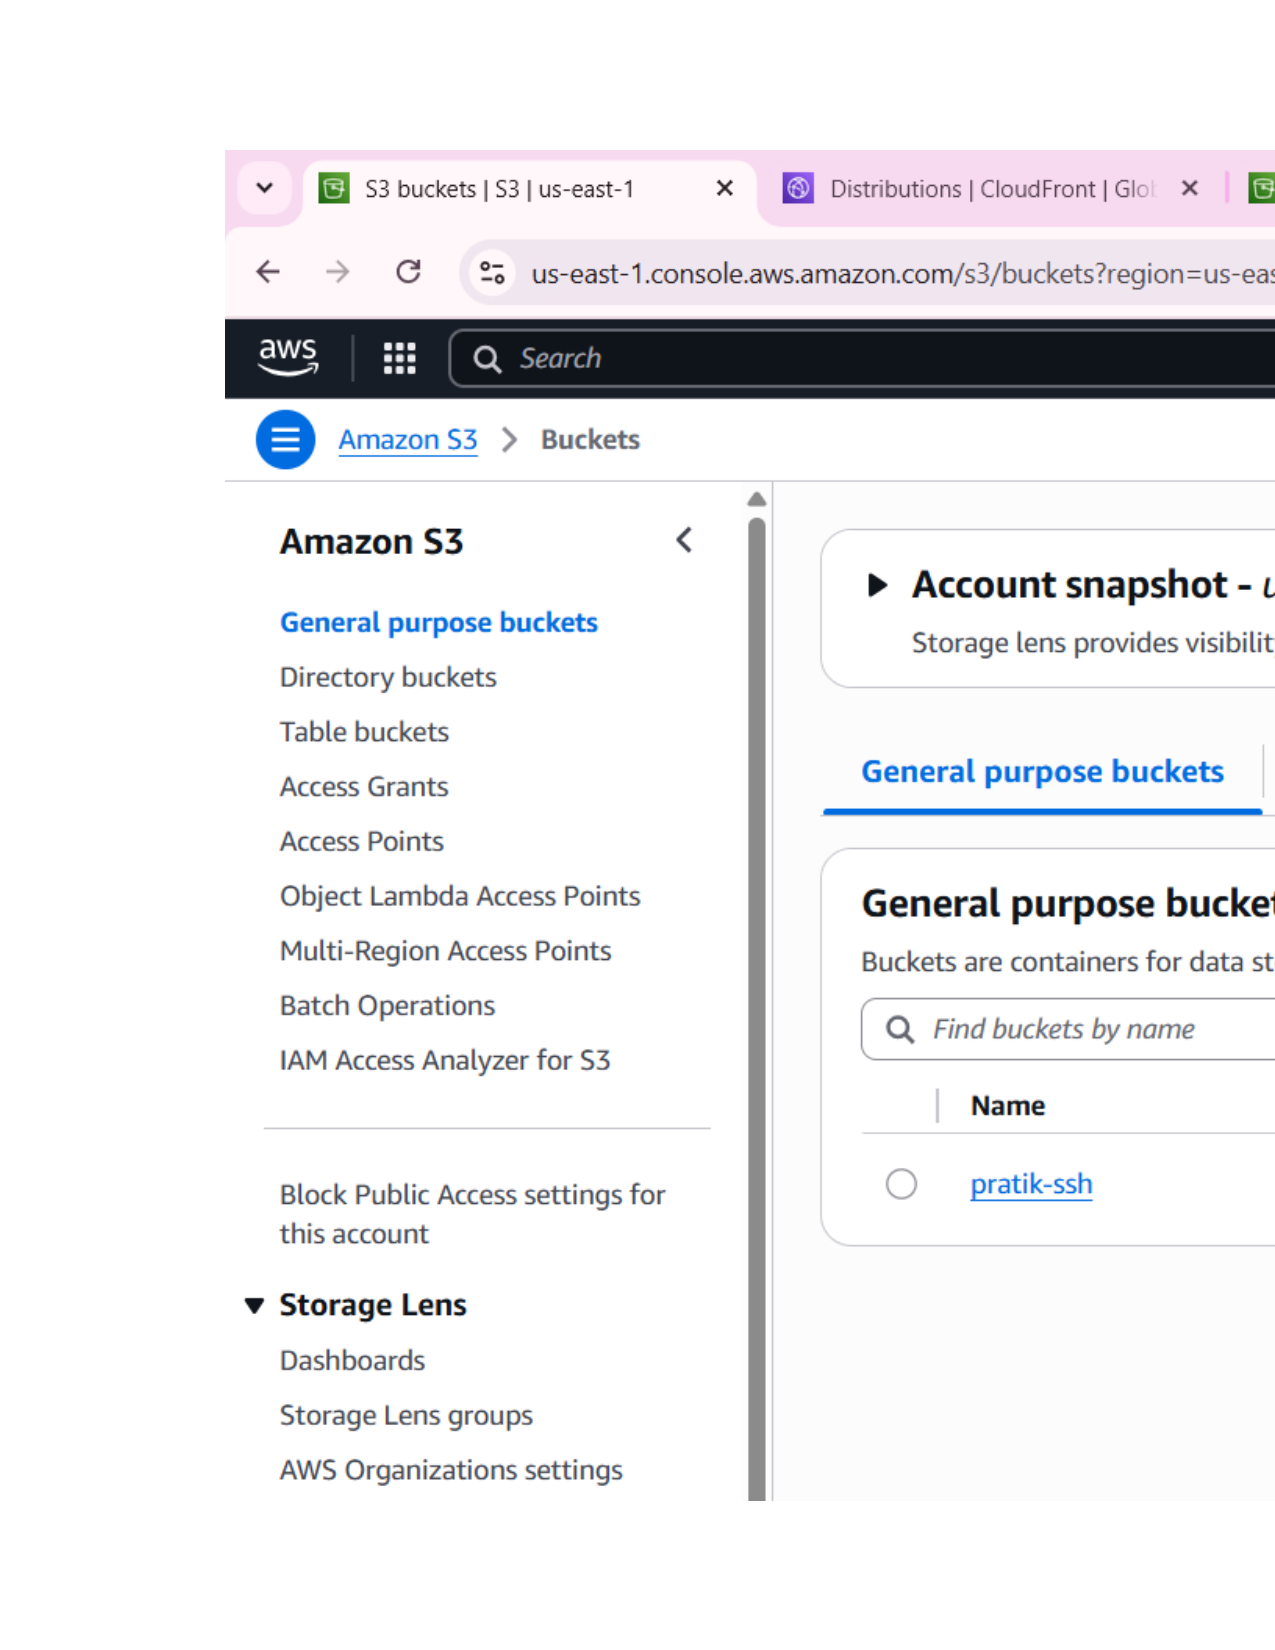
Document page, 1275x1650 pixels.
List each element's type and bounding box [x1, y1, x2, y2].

picture [225, 150, 1275, 1501]
